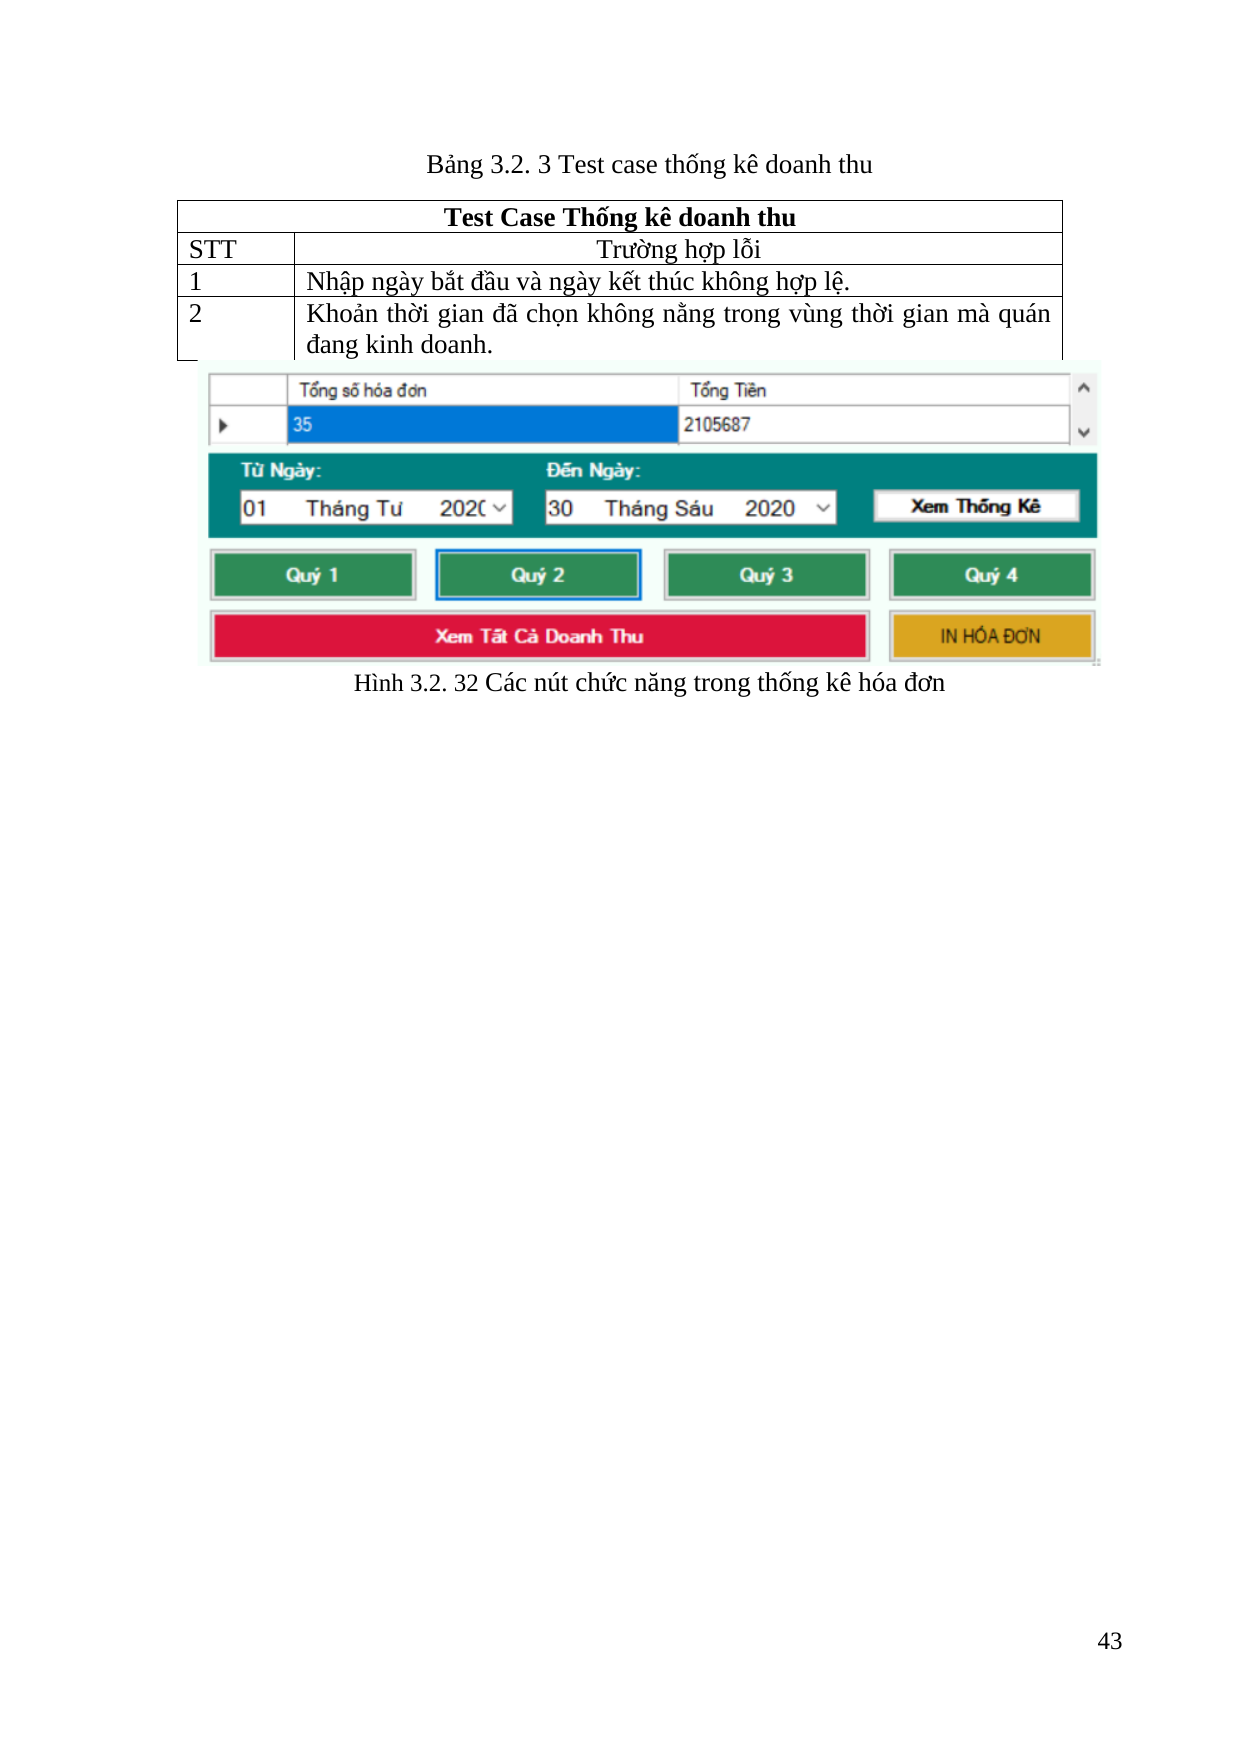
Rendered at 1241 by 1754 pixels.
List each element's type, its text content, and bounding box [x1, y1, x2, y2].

table_header Test Case Thống kê doanh thu [178, 201, 1062, 232]
table_cell 2 [178, 297, 294, 359]
table_cell Khoản thời gian đã chọn không nằng trong vùng thời gian mà quán đang kinh doanh. [295, 297, 1062, 359]
table_cell 1 [178, 265, 294, 296]
table_cell Nhập ngày bắt đầu và ngày kết thúc không hợp lệ. [295, 265, 1062, 296]
table_cell STT [178, 233, 294, 264]
text Bảng 3.2. 3 Test case thống kê doanh thu [177, 148, 1122, 179]
table_cell Trường hợp lỗi [295, 233, 1062, 264]
text Hình 3.2. 32 Các nút chức năng trong thống kê hóa đơn [177, 361, 1122, 697]
